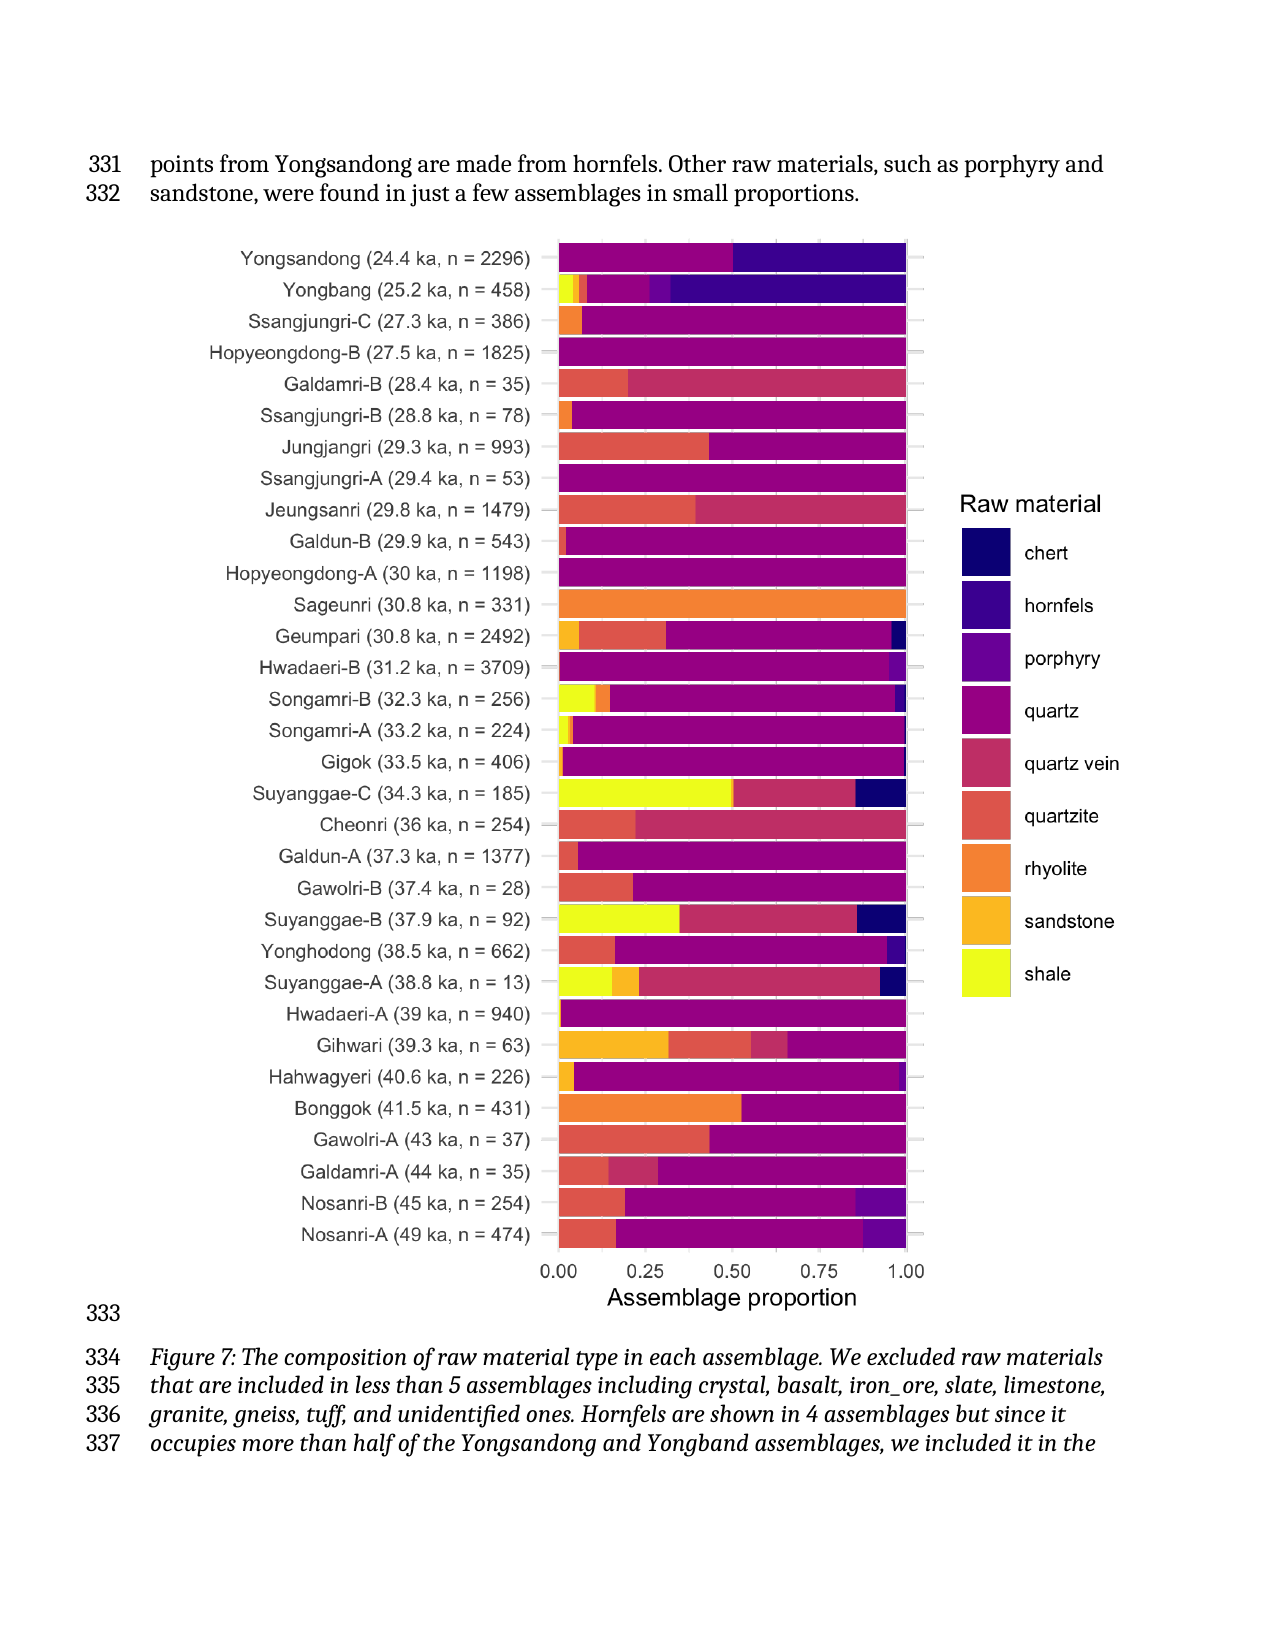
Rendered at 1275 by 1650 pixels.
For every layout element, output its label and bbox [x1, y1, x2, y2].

text [150, 150, 1125, 207]
picture [168, 226, 1144, 1322]
text [150, 1343, 1125, 1458]
